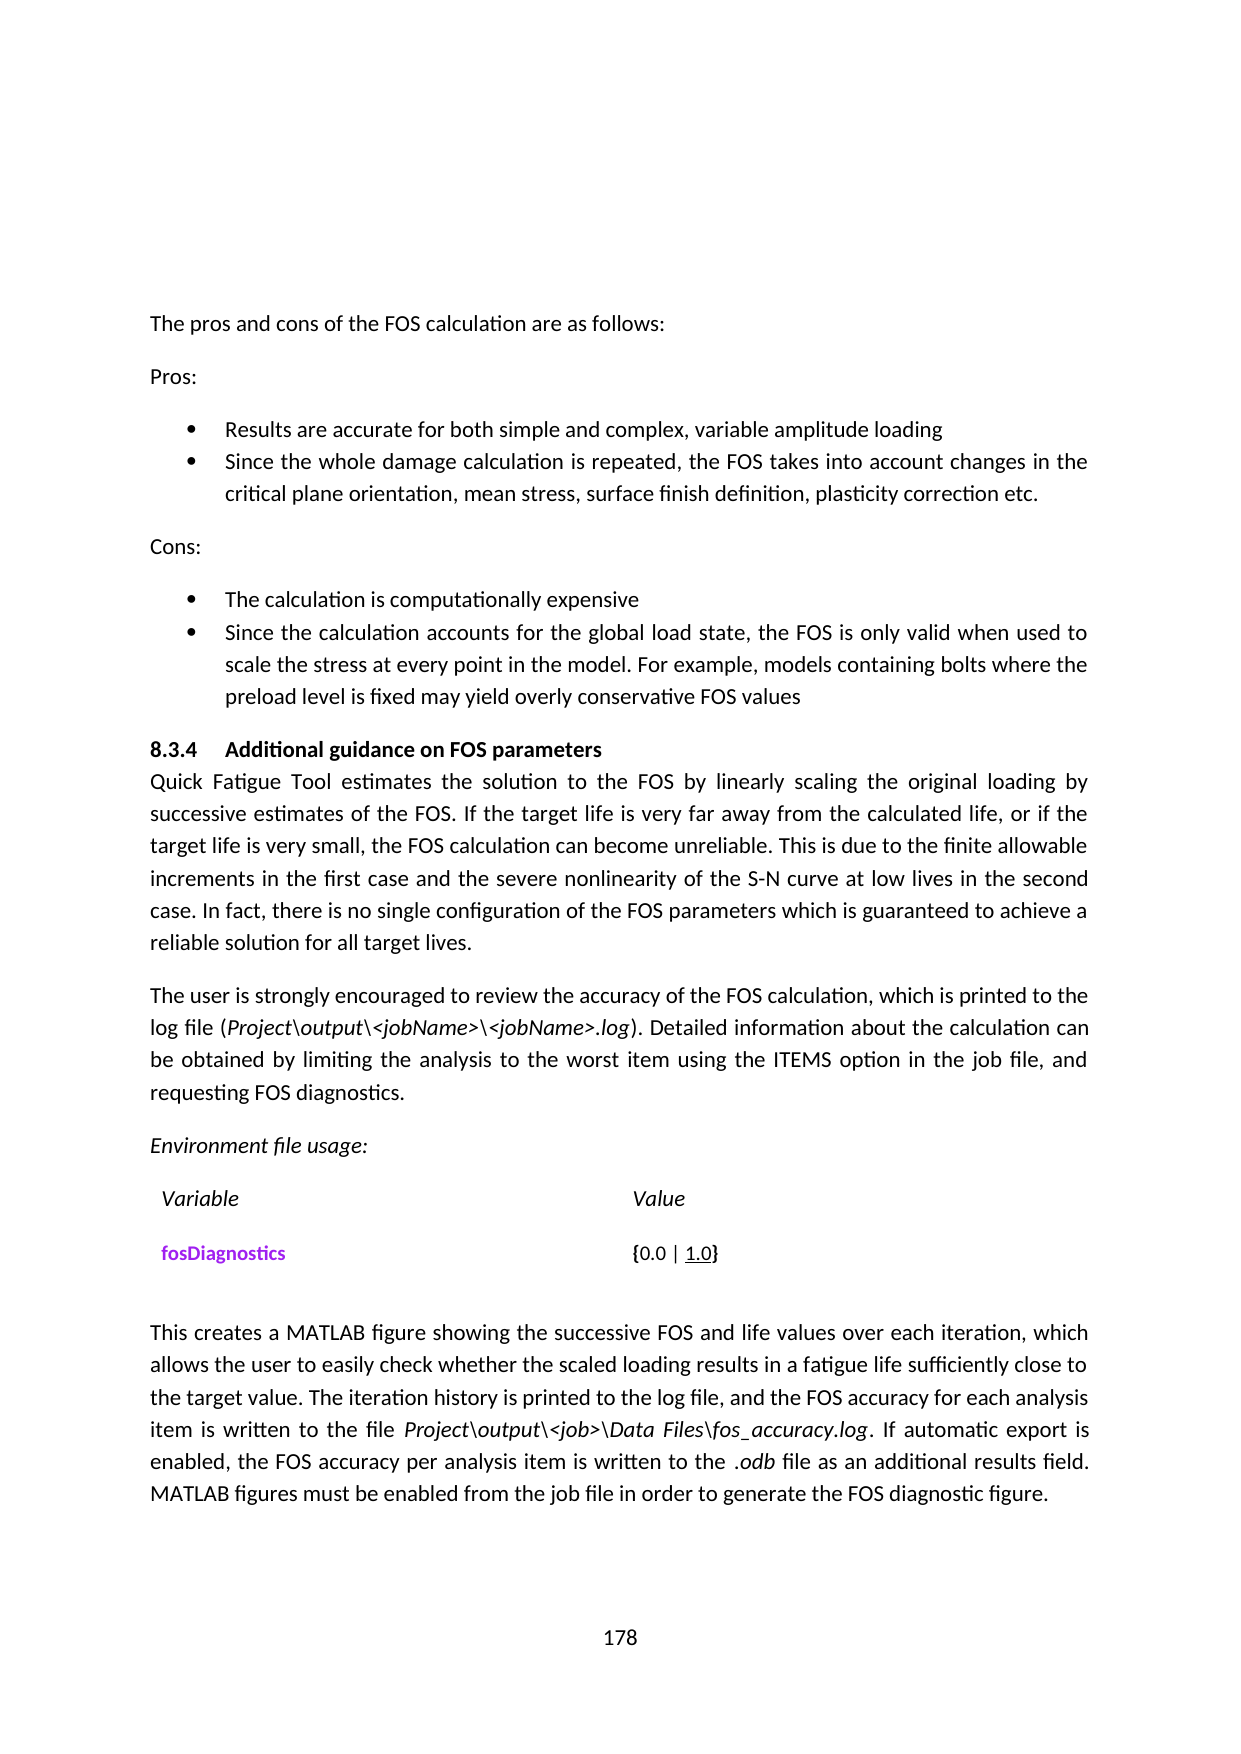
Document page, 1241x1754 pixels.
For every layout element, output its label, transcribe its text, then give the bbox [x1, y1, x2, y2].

list Since the calculation accounts for the global load state, the FOS is only valid when used to scale the stress at every point in the model. For example, models containing bolts where the preload level is fixed may yield overly conservative FOS values [187, 618, 1090, 710]
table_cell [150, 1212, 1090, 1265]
subtitle 8.3.4 Additional guidance on FOS parameters [150, 735, 1090, 763]
text Environment file usage: [150, 1131, 1090, 1159]
list The calculation is computationally expensive [187, 586, 1090, 613]
text This creates a MATLAB figure showing the successive FOS and life values over each iteration, which allows the user to easily check whether the scaled loading results in a fatigue life sufficiently close to the target value. The iteration history is printed to the log file, and the FOS accuracy for each analysis item is written to the file Project\output\<job>\Data Files\fos_accuracy.log. If automatic export is enabled, the FOS accuracy per analysis item is written to the .odb file as an additional results field. MATLAB figures must be enabled from the job file in order to generate the FOS diagnostic figure. [150, 1318, 1090, 1507]
text Quick Fatigue Tool estimates the solution to the FOS by linearly scaling the original loading by successive estimates of the FOS. If the target life is very far away from the calculated life, or if the target life is very small, the FOS calculation can become unreliable. This is due to the finite allowable increments in the first case and the severe nonlinearity of the S-N curve at low lives in the second case. In fact, there is no single configuration of the FOS parameters which is guaranteed to achieve a reliable solution for all target lives. [150, 767, 1090, 956]
text The pros and cons of the FOS calculation are as follows: [150, 309, 1090, 337]
list Results are accurate for both simple and complex, variable amplitude loading [187, 415, 1090, 443]
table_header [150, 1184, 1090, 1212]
text Cons: [150, 532, 1090, 561]
list Since the whole damage calculation is repeated, the FOS takes into account changes in the critical plane orientation, mean stress, surface finish definition, plasticity correction etc. [187, 447, 1090, 507]
text Pros: [150, 362, 1090, 390]
text The user is strongly encouraged to review the accuracy of the FOS calculation, which is printed to the log file (Project\output\<jobName>\<jobName>.log). Detailed information about the calculation can be obtained by limiting the analysis to the worst item using the ITEMS option in the job file, and requesting FOS diagnostics. [150, 981, 1090, 1106]
